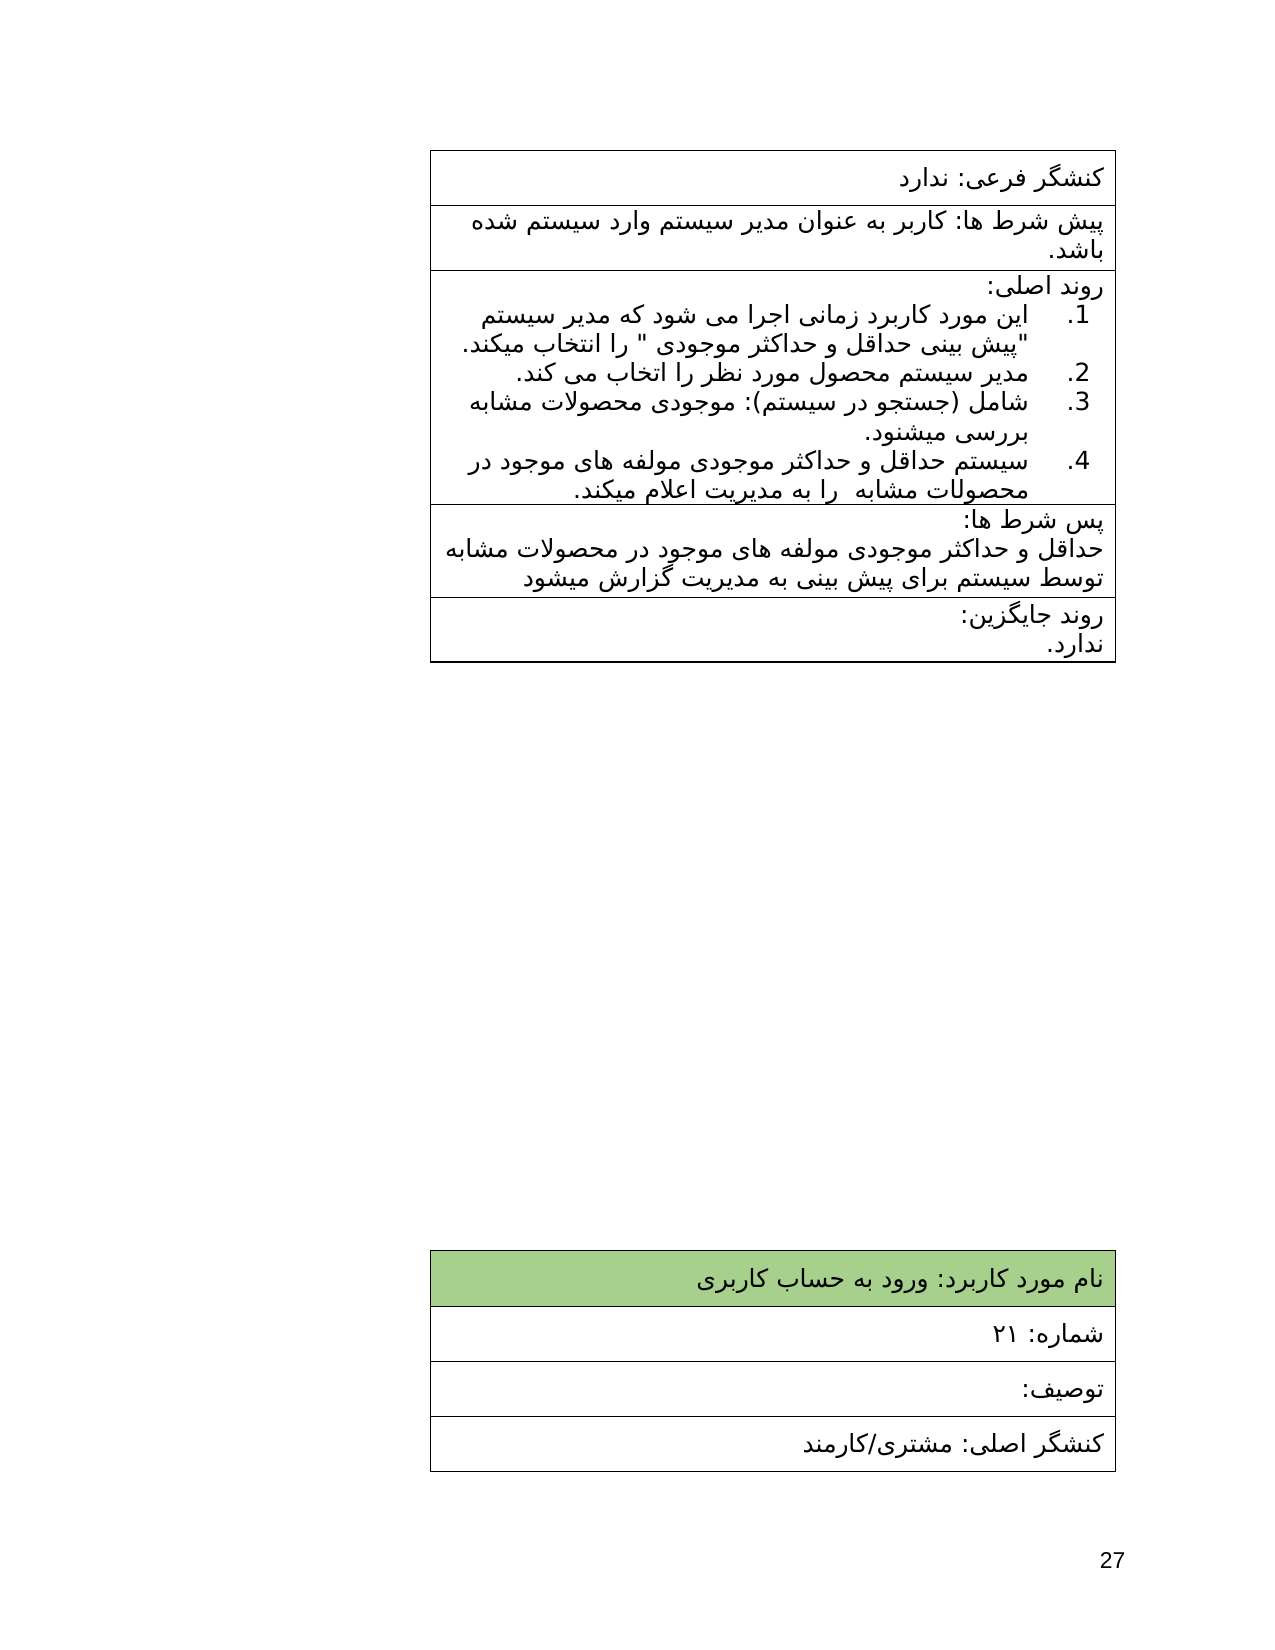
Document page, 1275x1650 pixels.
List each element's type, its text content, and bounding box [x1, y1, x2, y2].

table_cell روند اصلی: این مورد کاربرد زمانی اجرا می شود که مدیر سیستم "پیش بینی حداقل و حداکثر موجودی " را انتخاب میکند. مدیر سیستم محصول مورد نظر را اتخاب می کند. شامل (جستجو در سیستم): موجودی محصولات مشابه بررسی میشنود. سیستم حداقل و حداکثر موجودی مولفه های موجود در محصولات مشابه را به مدیریت اعلام میکند. [431, 271, 1115, 504]
table_cell کنشگر فرعی: ندارد [431, 151, 1115, 205]
table_cell روند جایگزین: ندارد. [431, 598, 1115, 661]
table_header نام مورد کاربرد: ورود به حساب کاربری [431, 1251, 1115, 1306]
table_cell پیش شرط ها: کاربر به عنوان مدیر سیستم وارد سیستم شده باشد. [431, 206, 1115, 270]
table_cell کنشگر اصلی: مشتری/کارمند [431, 1417, 1115, 1471]
table_cell پس شرط ها: حداقل و حداکثر موجودی مولفه های موجود در محصولات مشابه توسط سیستم برای پیش بینی به مدیریت گزارش میشود [431, 505, 1115, 597]
table_cell شماره: ۲۱ [431, 1307, 1115, 1361]
table_cell توصیف: [431, 1362, 1115, 1416]
